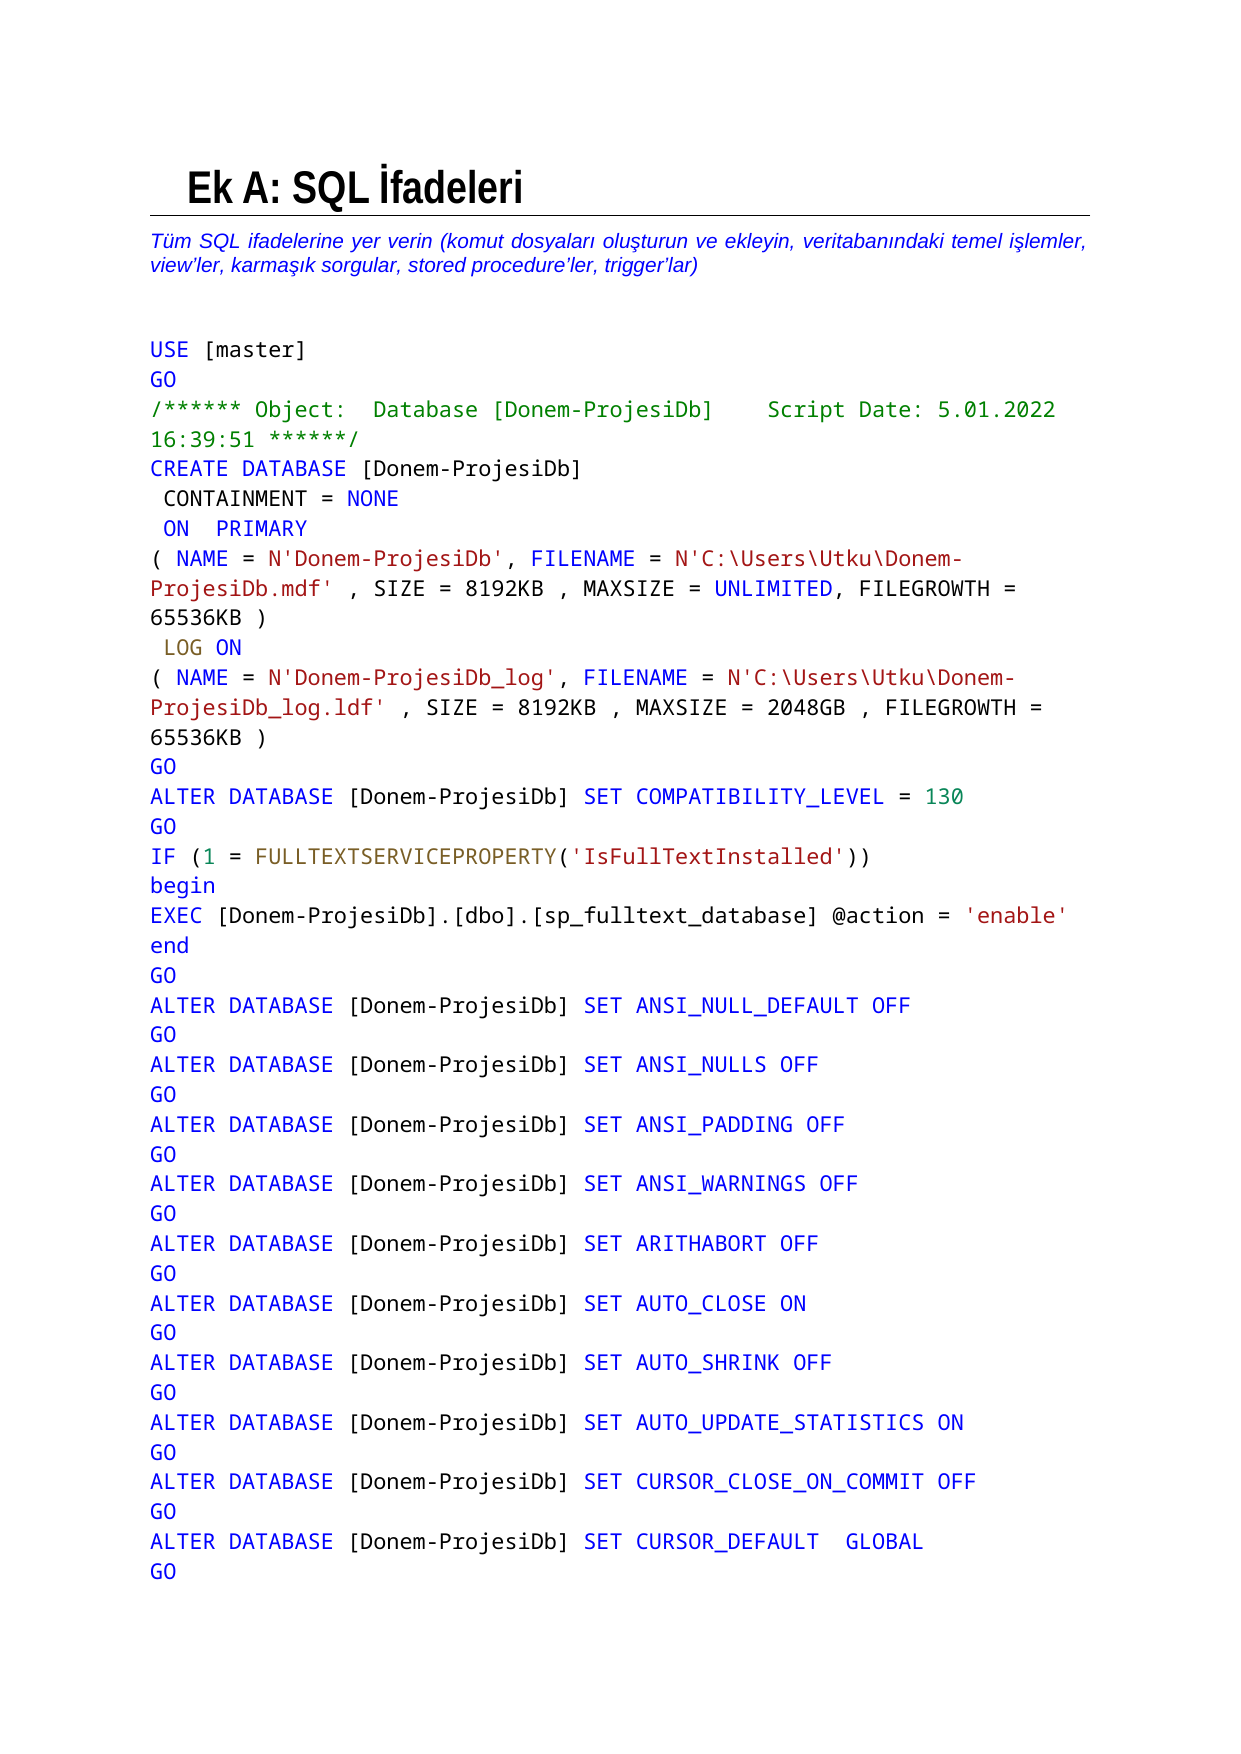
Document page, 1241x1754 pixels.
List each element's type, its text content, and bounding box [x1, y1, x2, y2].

text ( NAME = N'Donem-ProjesiDb_log', FILENAME = N'C:\Users\Utku\Donem-ProjesiDb_log.ldf' , SIZE = 8192KB , MAXSIZE = 2048GB , FILEGROWTH = 65536KB ) [150, 662, 1090, 751]
text GO [150, 1019, 1090, 1049]
text GO [150, 364, 1090, 394]
text CONTAINMENT = NONE [150, 483, 1090, 513]
text GO [150, 1198, 1090, 1228]
text ALTER DATABASE [Donem-ProjesiDb] SET ANSI_NULLS OFF [150, 1049, 1090, 1079]
text ( NAME = N'Donem-ProjesiDb', FILENAME = N'C:\Users\Utku\Donem-ProjesiDb.mdf' , SIZE = 8192KB , MAXSIZE = UNLIMITED, FILEGROWTH = 65536KB ) [150, 543, 1090, 632]
text ALTER DATABASE [Donem-ProjesiDb] SET AUTO_CLOSE ON [150, 1288, 1090, 1317]
text /****** Object: Database [Donem-ProjesiDb] Script Date: 5.01.2022 16:39:51 ******/ [150, 394, 1090, 453]
text GO [150, 1139, 1090, 1168]
text GO [150, 811, 1090, 841]
text ALTER DATABASE [Donem-ProjesiDb] SET CURSOR_DEFAULT GLOBAL [150, 1526, 1090, 1556]
text LOG ON [150, 632, 1090, 662]
text GO [150, 960, 1090, 990]
text ALTER DATABASE [Donem-ProjesiDb] SET AUTO_UPDATE_STATISTICS ON [150, 1407, 1090, 1437]
text GO [150, 1377, 1090, 1407]
text CREATE DATABASE [Donem-ProjesiDb] [150, 453, 1090, 483]
text GO [150, 1317, 1090, 1347]
text ALTER DATABASE [Donem-ProjesiDb] SET CURSOR_CLOSE_ON_COMMIT OFF [150, 1466, 1090, 1496]
text GO [150, 1496, 1090, 1526]
text EXEC [Donem-ProjesiDb].[dbo].[sp_fulltext_database] @action = 'enable' [150, 900, 1090, 930]
text ALTER DATABASE [Donem-ProjesiDb] SET COMPATIBILITY_LEVEL = 130 [150, 781, 1090, 811]
text GO [150, 1079, 1090, 1109]
text end [150, 930, 1090, 960]
subtitle Ek A: SQL İfadeleri [150, 160, 1090, 215]
text Tüm SQL ifadelerine yer verin (komut dosyaları oluşturun ve ekleyin, veritabanındaki temel işlemler, view’ler, karmaşık sorgular, stored procedure’ler, trigger’lar) [150, 229, 1090, 277]
text ALTER DATABASE [Donem-ProjesiDb] SET ANSI_NULL_DEFAULT OFF [150, 990, 1090, 1019]
text IF (1 = FULLTEXTSERVICEPROPERTY('IsFullTextInstalled')) [150, 841, 1090, 871]
text ALTER DATABASE [Donem-ProjesiDb] SET AUTO_SHRINK OFF [150, 1347, 1090, 1377]
text begin [150, 871, 1090, 900]
text GO [150, 1556, 1090, 1586]
text ALTER DATABASE [Donem-ProjesiDb] SET ARITHABORT OFF [150, 1228, 1090, 1258]
text GO [150, 751, 1090, 781]
text ALTER DATABASE [Donem-ProjesiDb] SET ANSI_PADDING OFF [150, 1109, 1090, 1139]
text ON PRIMARY [150, 513, 1090, 543]
text USE [master] [150, 334, 1090, 364]
text GO [150, 1258, 1090, 1288]
text GO [150, 1437, 1090, 1466]
text ALTER DATABASE [Donem-ProjesiDb] SET ANSI_WARNINGS OFF [150, 1168, 1090, 1198]
